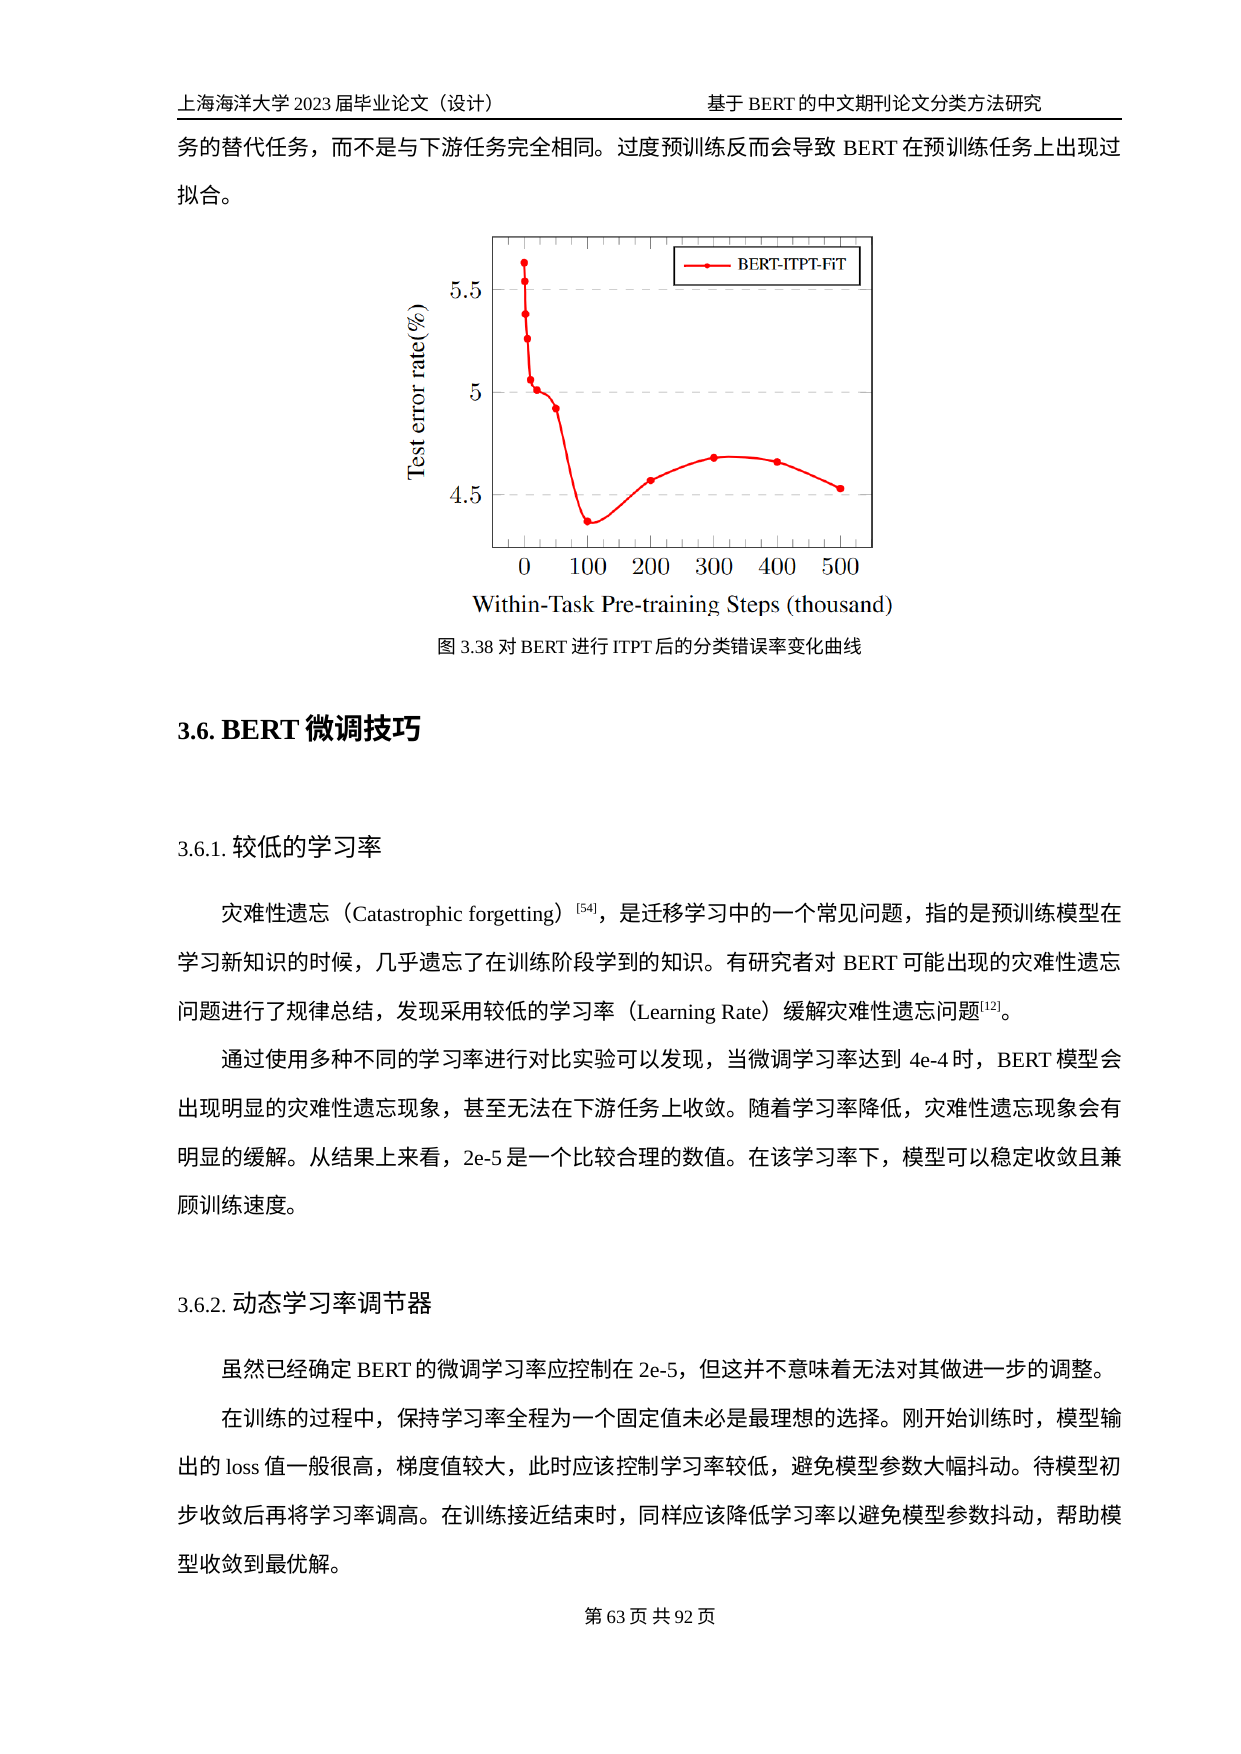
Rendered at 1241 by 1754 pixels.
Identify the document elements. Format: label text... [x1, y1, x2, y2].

text 在训练的过程中，保持学习率全程为一个固定值未必是最理想的选择。刚开始训练时，模型输出的loss值一般很高，梯度值较大，此时应该控制学习率较低，避免模型参数大幅抖动。待模型初步收敛后再将学习率调高。在训练接近结束时，同样应该降低学习率以避免模型参数抖动，帮助模型收敛到最优解。 [177, 1400, 1122, 1579]
text 通过使用多种不同的学习率进行对比实验可以发现，当微调学习率达到4e-4时，BERT模型会出现明显的灾难性遗忘现象，甚至无法在下游任务上收敛。随着学习率降低，灾难性遗忘现象会有明显的缓解。从结果上来看，2e-5是一个比较合理的数值。在该学习率下，模型可以稳定收敛且兼顾训练速度。 [177, 1042, 1122, 1220]
subtitle BERT微调技巧 [177, 694, 1122, 759]
subtitle 较低的学习率 [177, 813, 1122, 878]
text 虽然已经确定BERT的微调学习率应控制在2e-5，但这并不意味着无法对其做进一步的调整。 [177, 1352, 1122, 1384]
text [177, 129, 1122, 211]
subtitle 动态学习率调节器 [177, 1269, 1122, 1334]
text 灾难性遗忘（Catastrophic forgetting）[54]，是迁移学习中的一个常见问题，指的是预训练模型在学习新知识的时候，几乎遗忘了在训练阶段学到的知识。有研究者对BERT可能出现的灾难性遗忘问题进行了规律总结，发现采用较低的学习率（Learning Rate）缓解灾难性遗忘问题[12]。 [177, 896, 1122, 1026]
picture [398, 226, 901, 616]
